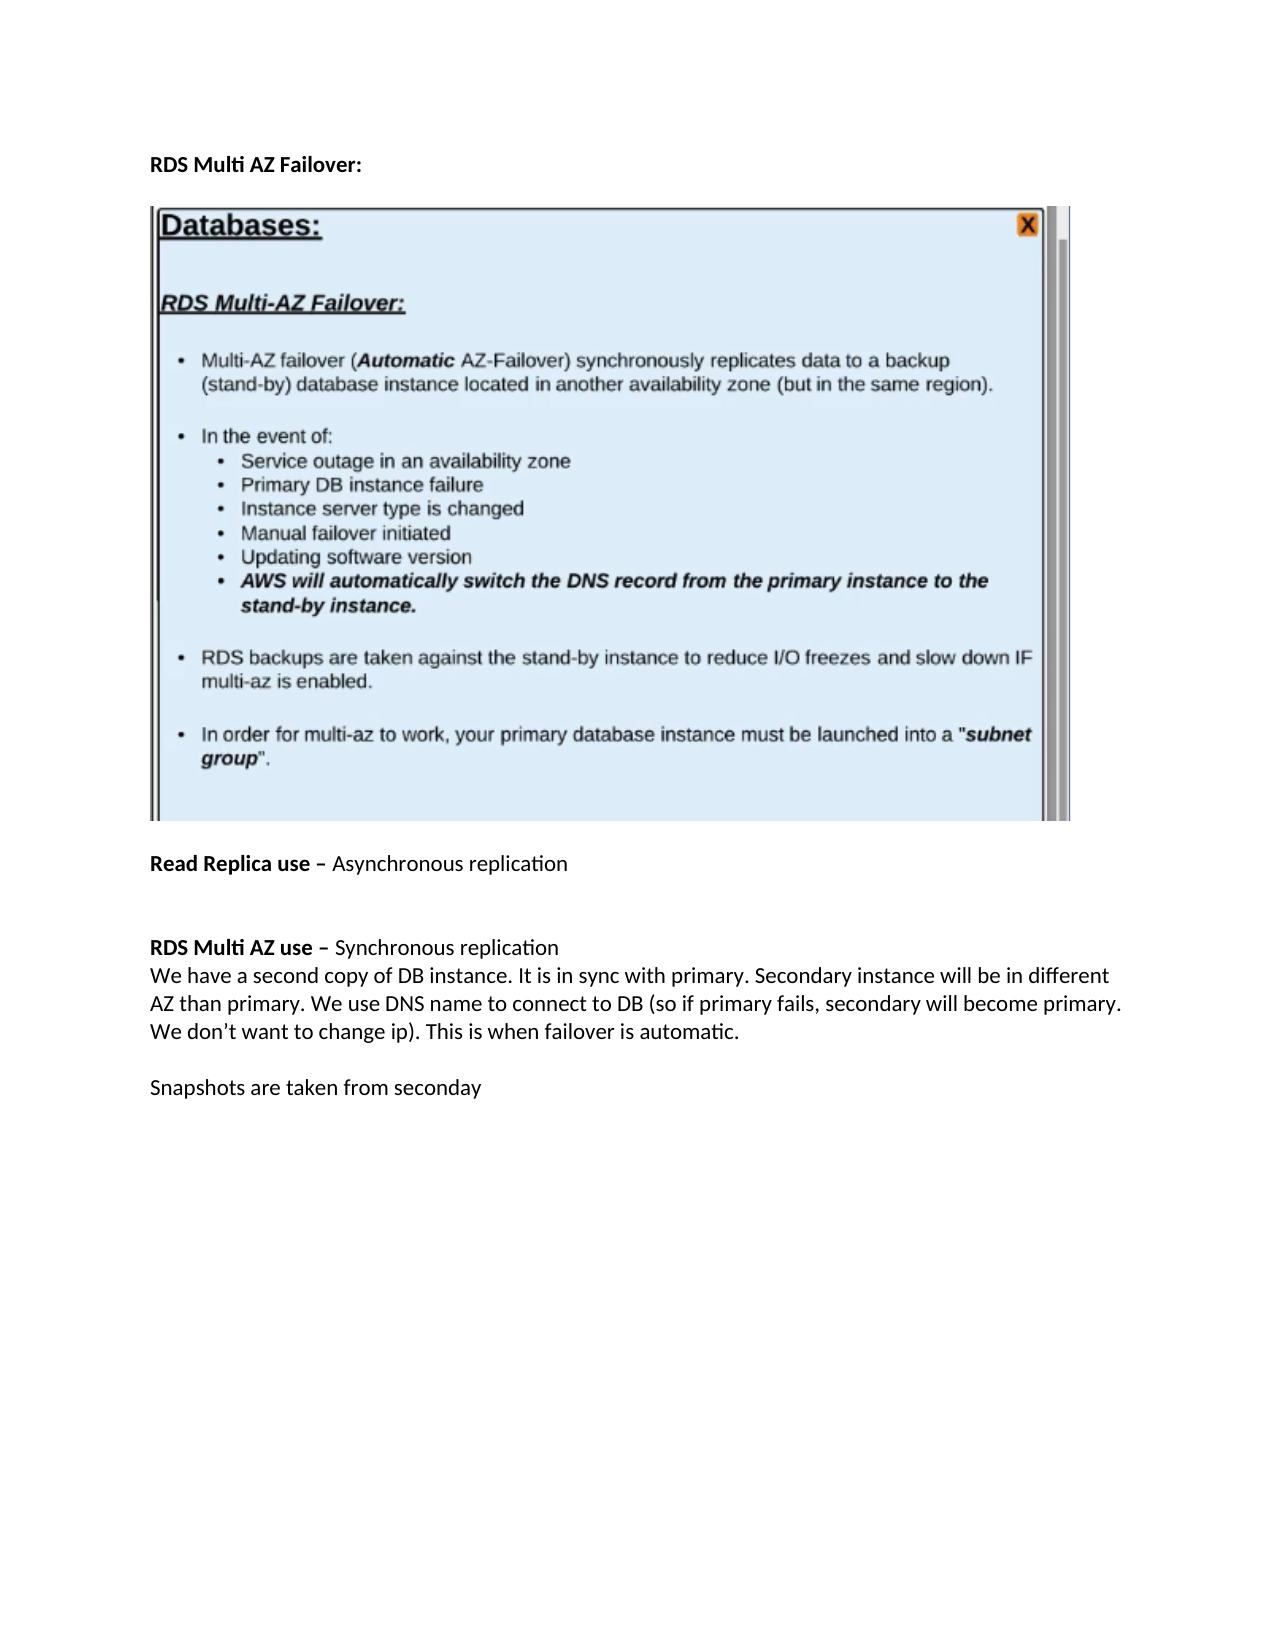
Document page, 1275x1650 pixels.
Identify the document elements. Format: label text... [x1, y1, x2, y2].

text Snapshots are taken from seconday [150, 1073, 1125, 1101]
text RDS Multi AZ use – Synchronous replication [150, 933, 1125, 961]
text RDS Multi AZ Failover: [150, 150, 1125, 178]
text Read Replica use – Asynchronous replication [150, 849, 1125, 877]
picture [150, 206, 1071, 821]
text We have a second copy of DB instance. It is in sync with primary. Secondary instance will be in different AZ than primary. We use DNS name to connect to DB (so if primary fails, secondary will become primary. We don’t want to change ip). This is when failover is automatic. [150, 961, 1125, 1045]
